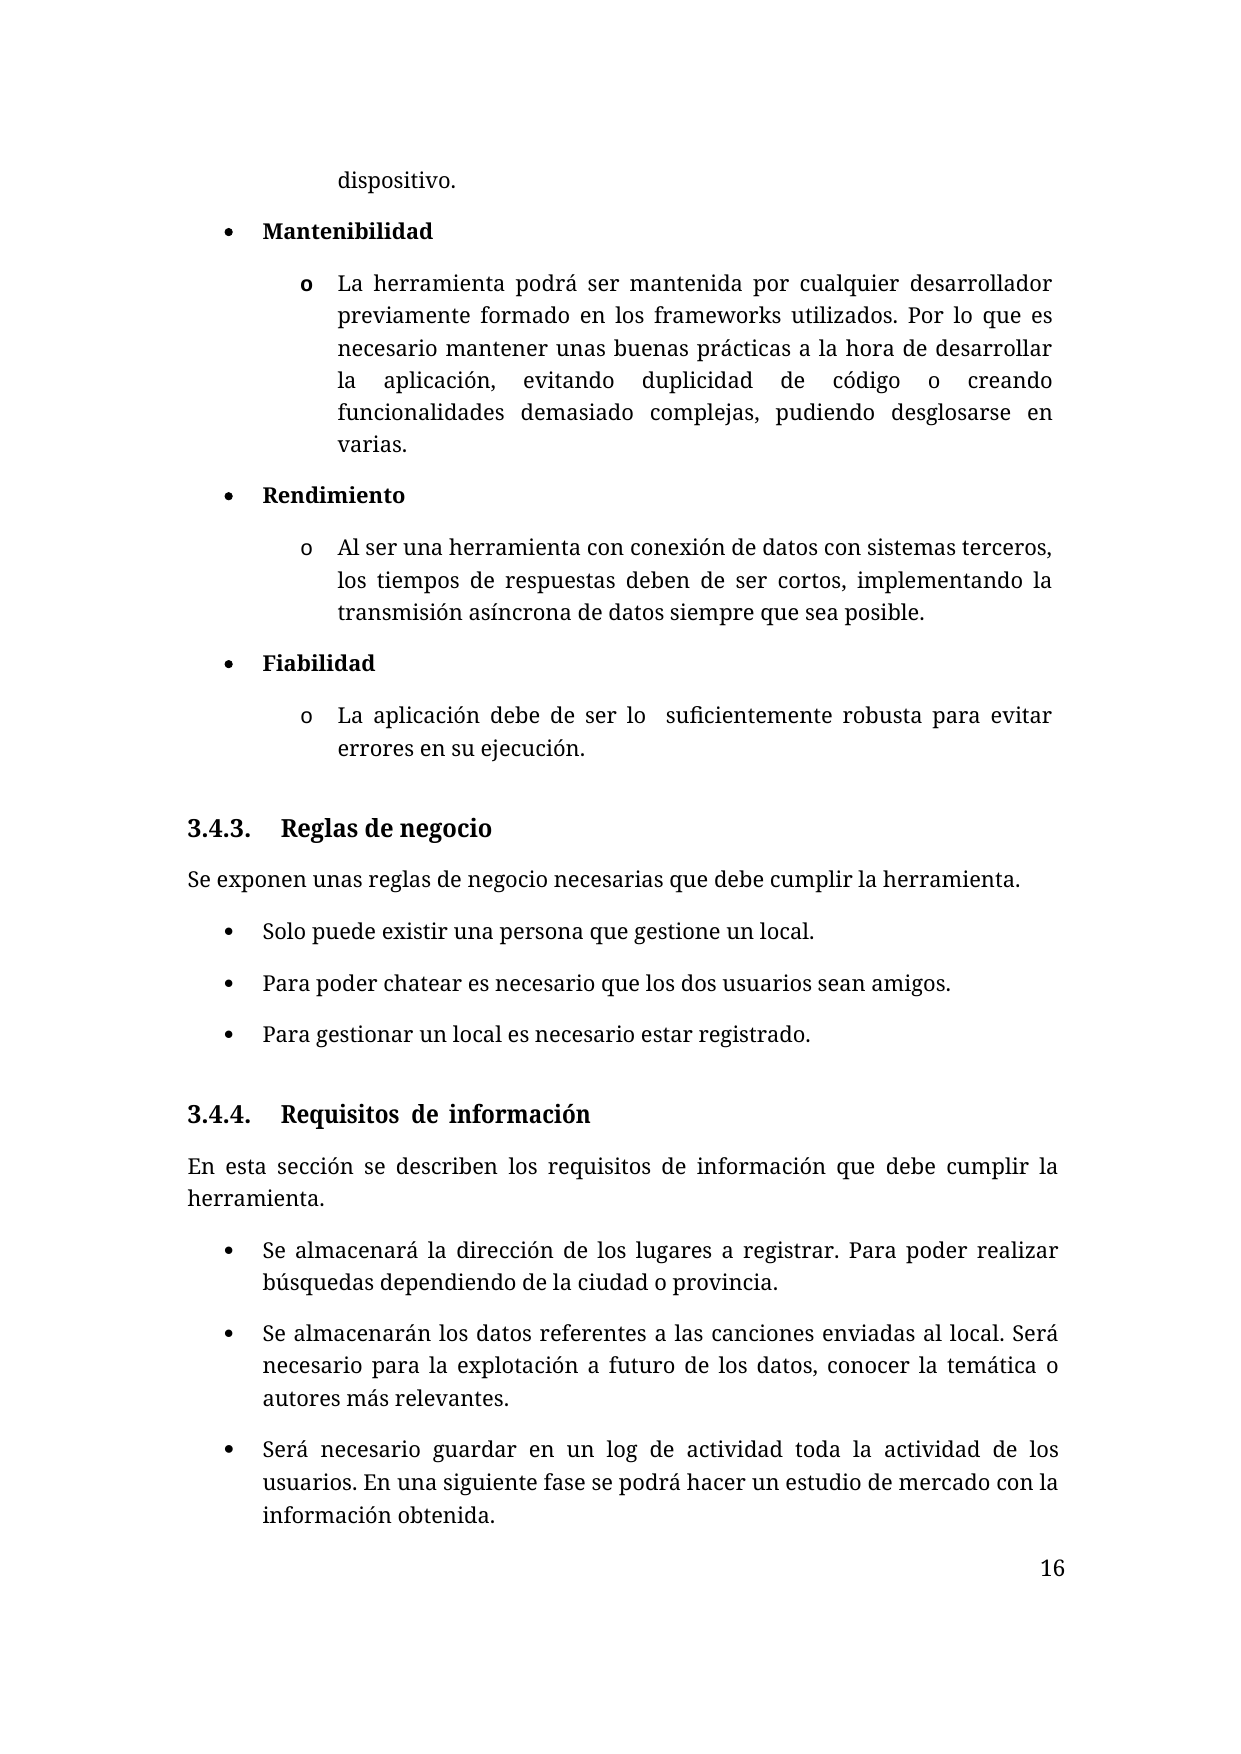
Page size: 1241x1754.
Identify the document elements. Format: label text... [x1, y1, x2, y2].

list Será necesario guardar en un log de actividad toda la actividad de los usuarios. En una siguiente fase se podrá hacer un estudio de mercado con la información obtenida. [225, 1434, 1060, 1530]
list Para gestionar un local es necesario estar registrado. [225, 1019, 1053, 1049]
list Se almacenarán los datos referentes a las canciones enviadas al local. Será necesario para la explotación a futuro de los datos, conocer la temática o autores más relevantes. [225, 1318, 1060, 1412]
list Se almacenará la dirección de los lugares a registrar. Para poder realizar búsquedas dependiendo de la ciudad o provincia. [225, 1234, 1060, 1296]
subtitle Reglas de negocio [187, 810, 1065, 844]
text Se exponen unas reglas de negocio necesarias que debe cumplir la herramienta. [187, 864, 1053, 894]
list La herramienta podrá ser mantenida por cualquier desarrollador previamente formado en los frameworks utilizados. Por lo que es necesario mantener unas buenas prácticas a la hora de desarrollar la aplicación, evitando duplicidad de código o creando funcionalidades demasiado complejas, pudiendo desglosarse en varias. [300, 268, 1053, 458]
text En esta sección se describen los requisitos de información que debe cumplir la herramienta. [187, 1151, 1060, 1213]
list Mantenibilidad [225, 216, 1053, 246]
list Rendimiento [225, 481, 1053, 510]
list La aplicación debe de ser lo suficientemente robusta para evitar errores en su ejecución. [300, 700, 1053, 762]
list Fiabilidad [225, 648, 1053, 678]
subtitle Requisitos de información [187, 1097, 1065, 1131]
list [300, 164, 1053, 194]
list Al ser una herramienta con conexión de datos con sistemas terceros, los tiempos de respuestas deben de ser cortos, implementando la transmisión asíncrona de datos siempre que sea posible. [300, 532, 1053, 626]
list Para poder chatear es necesario que los dos usuarios sean amigos. [225, 967, 1053, 997]
list Solo puede existir una persona que gestione un local. [225, 916, 1053, 946]
